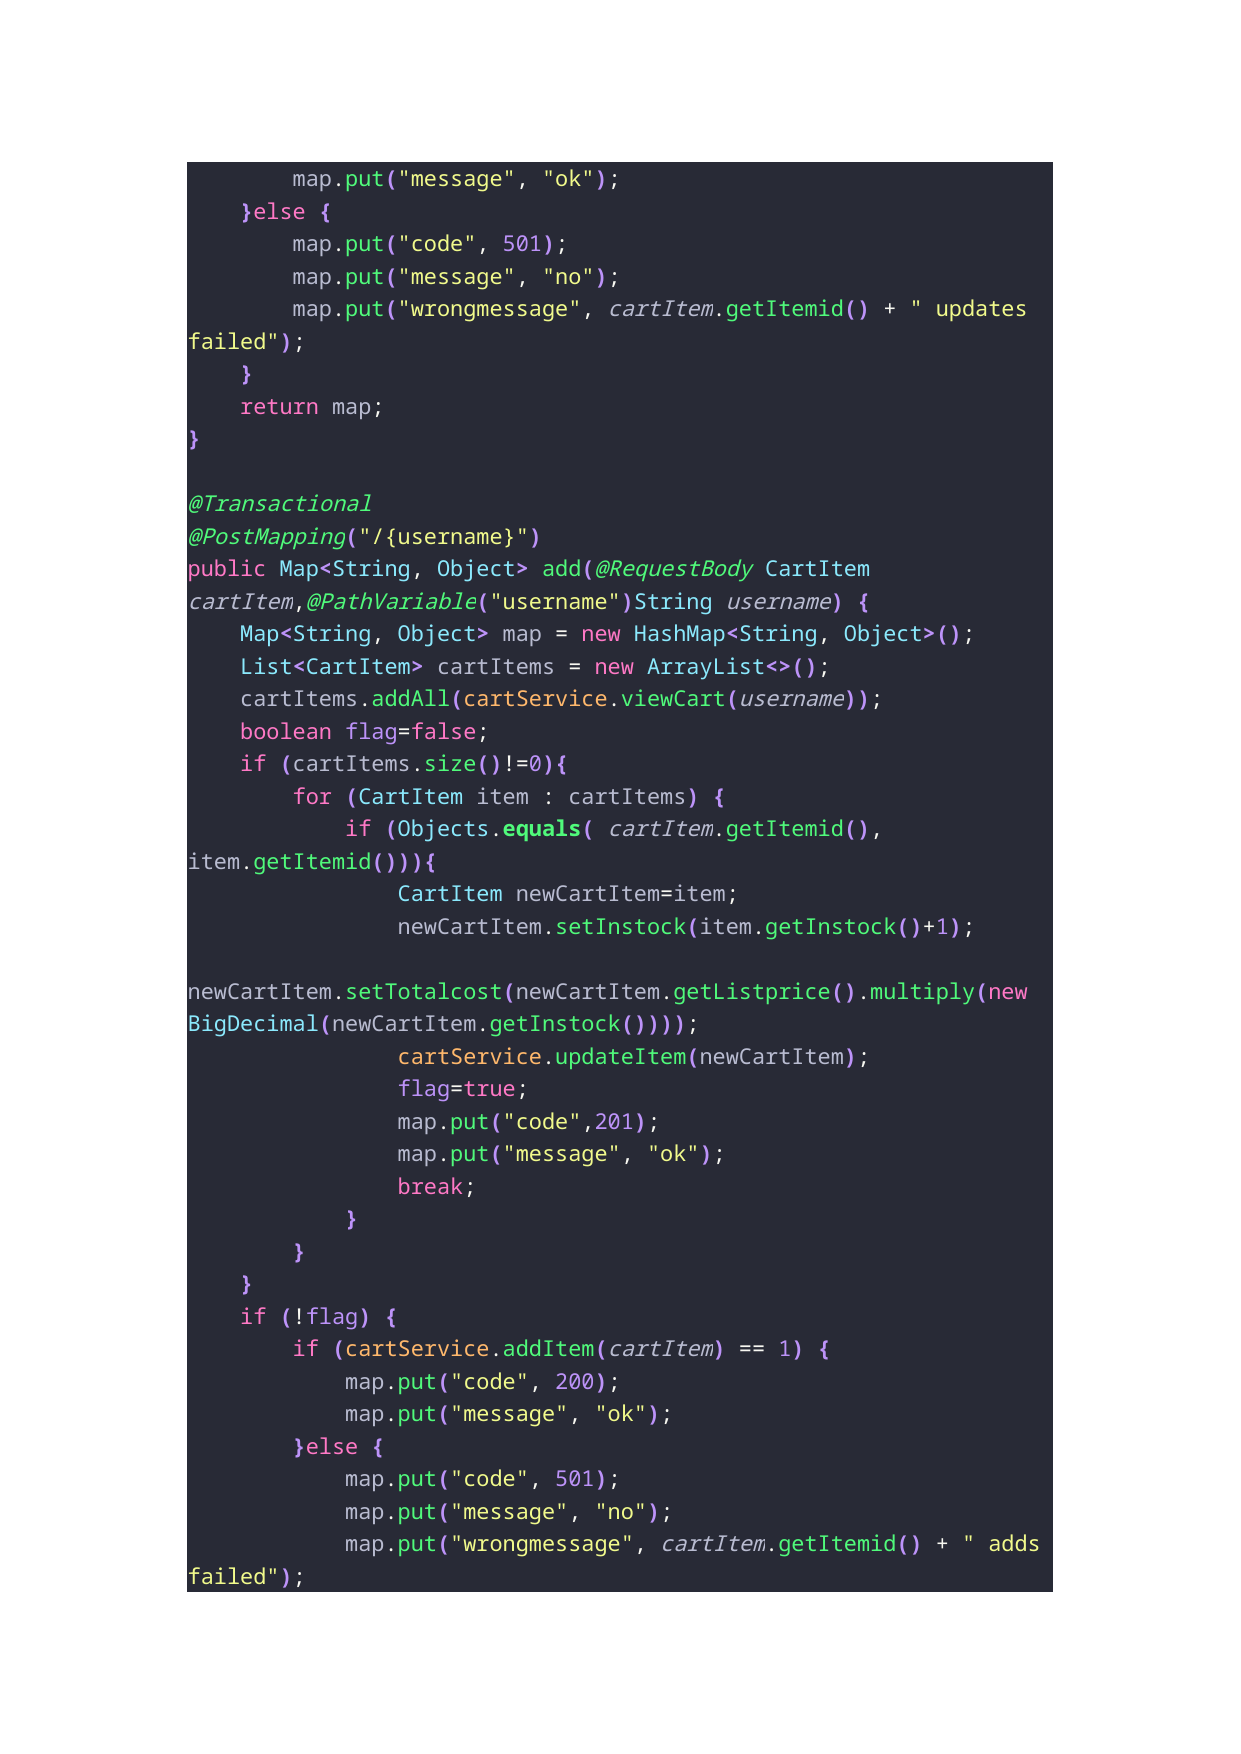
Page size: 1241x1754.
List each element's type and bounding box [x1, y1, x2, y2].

text [187, 162, 1053, 1592]
